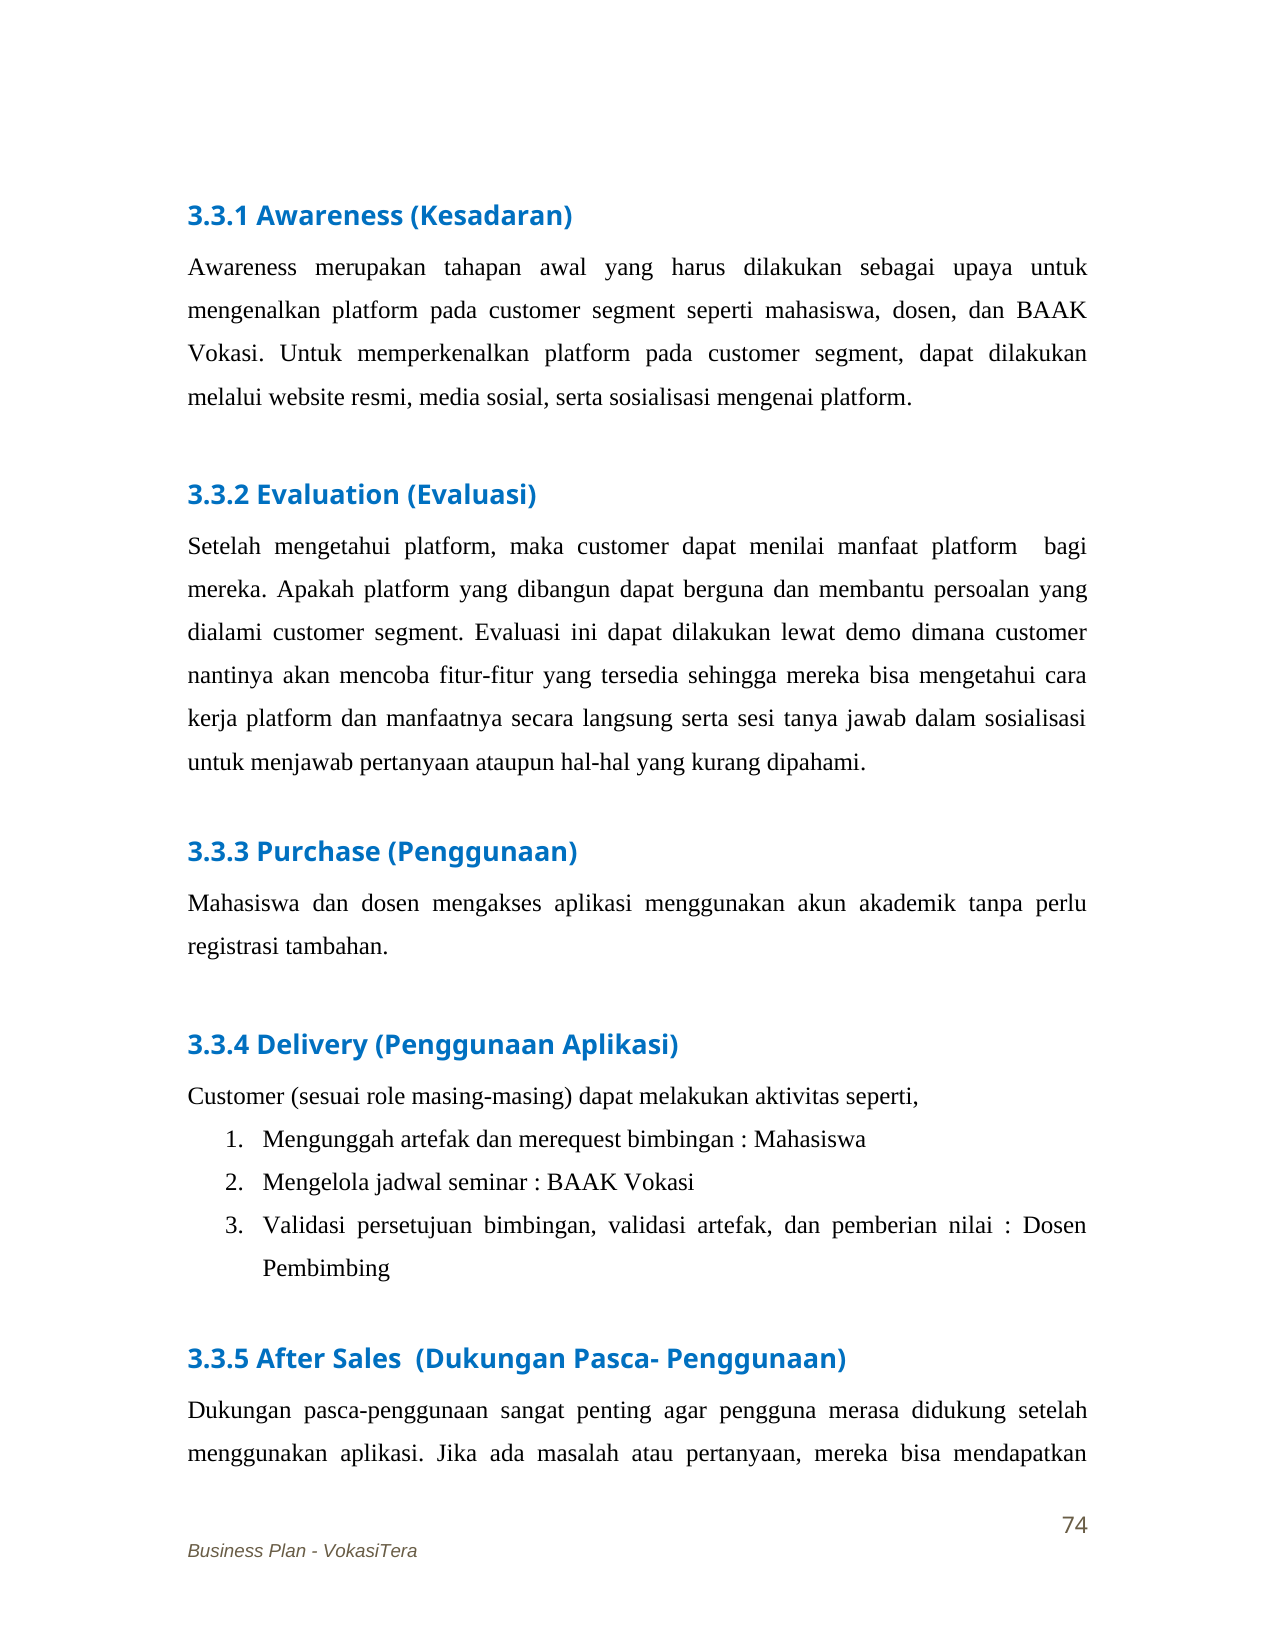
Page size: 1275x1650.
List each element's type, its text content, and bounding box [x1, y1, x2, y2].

list Validasi persetujuan bimbingan, validasi artefak, dan pemberian nilai : Dosen Pembimbing [225, 1210, 1088, 1282]
list Mengelola jadwal seminar : BAAK Vokasi [225, 1167, 1088, 1196]
subtitle 3.3.2 Evaluation (Evaluasi) [187, 476, 1088, 513]
text Awareness merupakan tahapan awal yang harus dilakukan sebagai upaya untuk mengenalkan platform pada customer segment seperti mahasiswa, dosen, dan BAAK Vokasi. Untuk memperkenalkan platform pada customer segment, dapat dilakukan melalui website resmi, media sosial, serta sosialisasi mengenai platform. [187, 252, 1088, 410]
list Mengunggah artefak dan merequest bimbingan : Mahasiswa [225, 1124, 1088, 1153]
subtitle 3.3.5 After Sales (Dukungan Pasca- Penggunaan) [187, 1339, 1088, 1376]
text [187, 1395, 1088, 1467]
text Customer (sesuai role masing-masing) dapat melakukan aktivitas seperti, [187, 1081, 1088, 1109]
text Mahasiswa dan dosen mengakses aplikasi menggunakan akun akademik tanpa perlu registrasi tambahan. [187, 888, 1088, 960]
subtitle 3.3.3 Purchase (Penggunaan) [187, 833, 1088, 870]
subtitle 3.3.4 Delivery (Penggunaan Aplikasi) [187, 1026, 1088, 1062]
subtitle 3.3.1 Awareness (Kesadaran) [187, 197, 1088, 234]
text Setelah mengetahui platform, maka customer dapat menilai manfaat platform bagi mereka. Apakah platform yang dibangun dapat berguna dan membantu persoalan yang dialami customer segment. Evaluasi ini dapat dilakukan lewat demo dimana customer nantinya akan mencoba fitur-fitur yang tersedia sehingga mereka bisa mengetahui cara kerja platform dan manfaatnya secara langsung serta sesi tanya jawab dalam sosialisasi untuk menjawab pertanyaan ataupun hal-hal yang kurang dipahami. [187, 531, 1088, 775]
